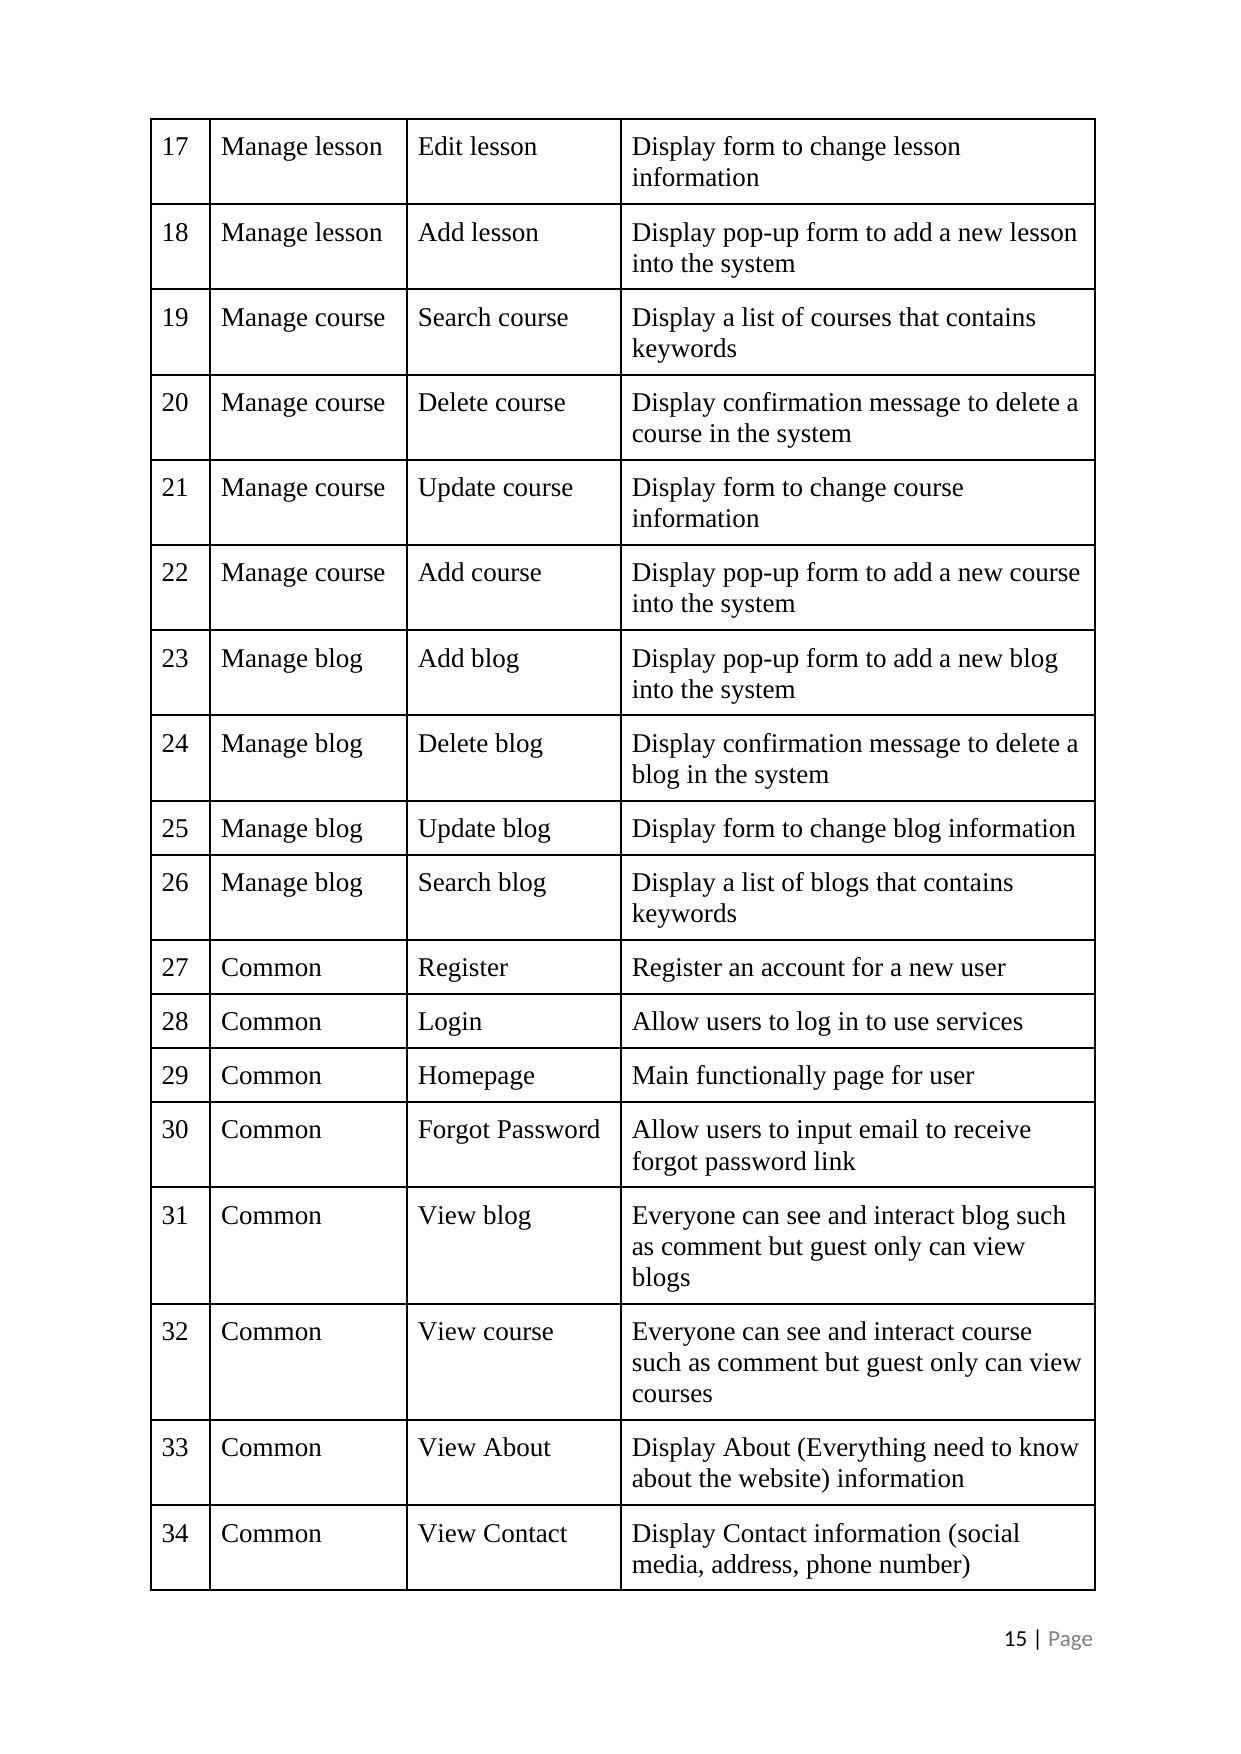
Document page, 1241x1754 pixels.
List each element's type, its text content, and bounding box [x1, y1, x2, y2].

table_cell Manage course [211, 546, 406, 629]
table_cell Manage blog [211, 856, 406, 939]
table_cell Common [211, 1506, 406, 1589]
table_cell Display pop-up form to add a new course into the system [622, 546, 1094, 629]
table_cell 29 [152, 1049, 209, 1101]
table_cell Common [211, 1305, 406, 1419]
table_cell Manage lesson [211, 120, 406, 203]
table_cell 27 [152, 941, 209, 993]
table_cell Everyone can see and interact blog such as comment but guest only can view blogs [622, 1188, 1094, 1303]
table_cell Search blog [408, 856, 620, 939]
table_cell Delete blog [408, 716, 620, 799]
table_cell Add blog [408, 631, 620, 714]
table_cell Display confirmation message to delete a blog in the system [622, 716, 1094, 799]
table_cell Forgot Password [408, 1103, 620, 1186]
table_cell 23 [152, 631, 209, 714]
table_cell 26 [152, 856, 209, 939]
table_cell 20 [152, 376, 209, 459]
table_cell Display form to change blog information [622, 802, 1094, 854]
table_cell 31 [152, 1188, 209, 1303]
table_cell Common [211, 1188, 406, 1303]
table_cell Manage course [211, 461, 406, 544]
table_cell 32 [152, 1305, 209, 1419]
table_cell View Contact [408, 1506, 620, 1589]
table_cell 33 [152, 1421, 209, 1504]
table_cell Register an account for a new user [622, 941, 1094, 993]
table_cell 22 [152, 546, 209, 629]
table_cell Allow users to log in to use services [622, 995, 1094, 1047]
table_cell Main functionally page for user [622, 1049, 1094, 1101]
table_cell Common [211, 995, 406, 1047]
table_cell Display confirmation message to delete a course in the system [622, 376, 1094, 459]
table_cell Manage lesson [211, 205, 406, 288]
table_cell Manage blog [211, 716, 406, 799]
table_cell View course [408, 1305, 620, 1419]
table_cell 17 [152, 120, 209, 203]
table_cell Display form to change course information [622, 461, 1094, 544]
table_cell Delete course [408, 376, 620, 459]
table_cell Allow users to input email to receive forgot password link [622, 1103, 1094, 1186]
table_cell View About [408, 1421, 620, 1504]
table_cell Add course [408, 546, 620, 629]
table_cell Display a list of blogs that contains keywords [622, 856, 1094, 939]
table_cell Common [211, 941, 406, 993]
table_cell 34 [152, 1506, 209, 1589]
table_cell 28 [152, 995, 209, 1047]
table_cell Display About (Everything need to know about the website) information [622, 1421, 1094, 1504]
table_cell 24 [152, 716, 209, 799]
table_cell Search course [408, 290, 620, 373]
table_cell Display pop-up form to add a new lesson into the system [622, 205, 1094, 288]
table_cell 25 [152, 802, 209, 854]
table_cell 21 [152, 461, 209, 544]
table_cell Manage course [211, 376, 406, 459]
table_cell Add lesson [408, 205, 620, 288]
table_cell 19 [152, 290, 209, 373]
table_cell Register [408, 941, 620, 993]
table_cell Manage course [211, 290, 406, 373]
table_cell Display form to change lesson information [622, 120, 1094, 203]
table_cell Everyone can see and interact course such as comment but guest only can view courses [622, 1305, 1094, 1419]
table_cell Login [408, 995, 620, 1047]
table_cell Common [211, 1103, 406, 1186]
table_cell View blog [408, 1188, 620, 1303]
table_cell Homepage [408, 1049, 620, 1101]
table_cell Update course [408, 461, 620, 544]
table_cell Update blog [408, 802, 620, 854]
table_cell Common [211, 1421, 406, 1504]
table_cell Common [211, 1049, 406, 1101]
table_cell Manage blog [211, 631, 406, 714]
table_cell Manage blog [211, 802, 406, 854]
table_cell Display pop-up form to add a new blog into the system [622, 631, 1094, 714]
table_cell Display Contact information (social media, address, phone number) [622, 1506, 1094, 1589]
table_cell Edit lesson [408, 120, 620, 203]
table_cell 30 [152, 1103, 209, 1186]
table_cell 18 [152, 205, 209, 288]
table_cell Display a list of courses that contains keywords [622, 290, 1094, 373]
